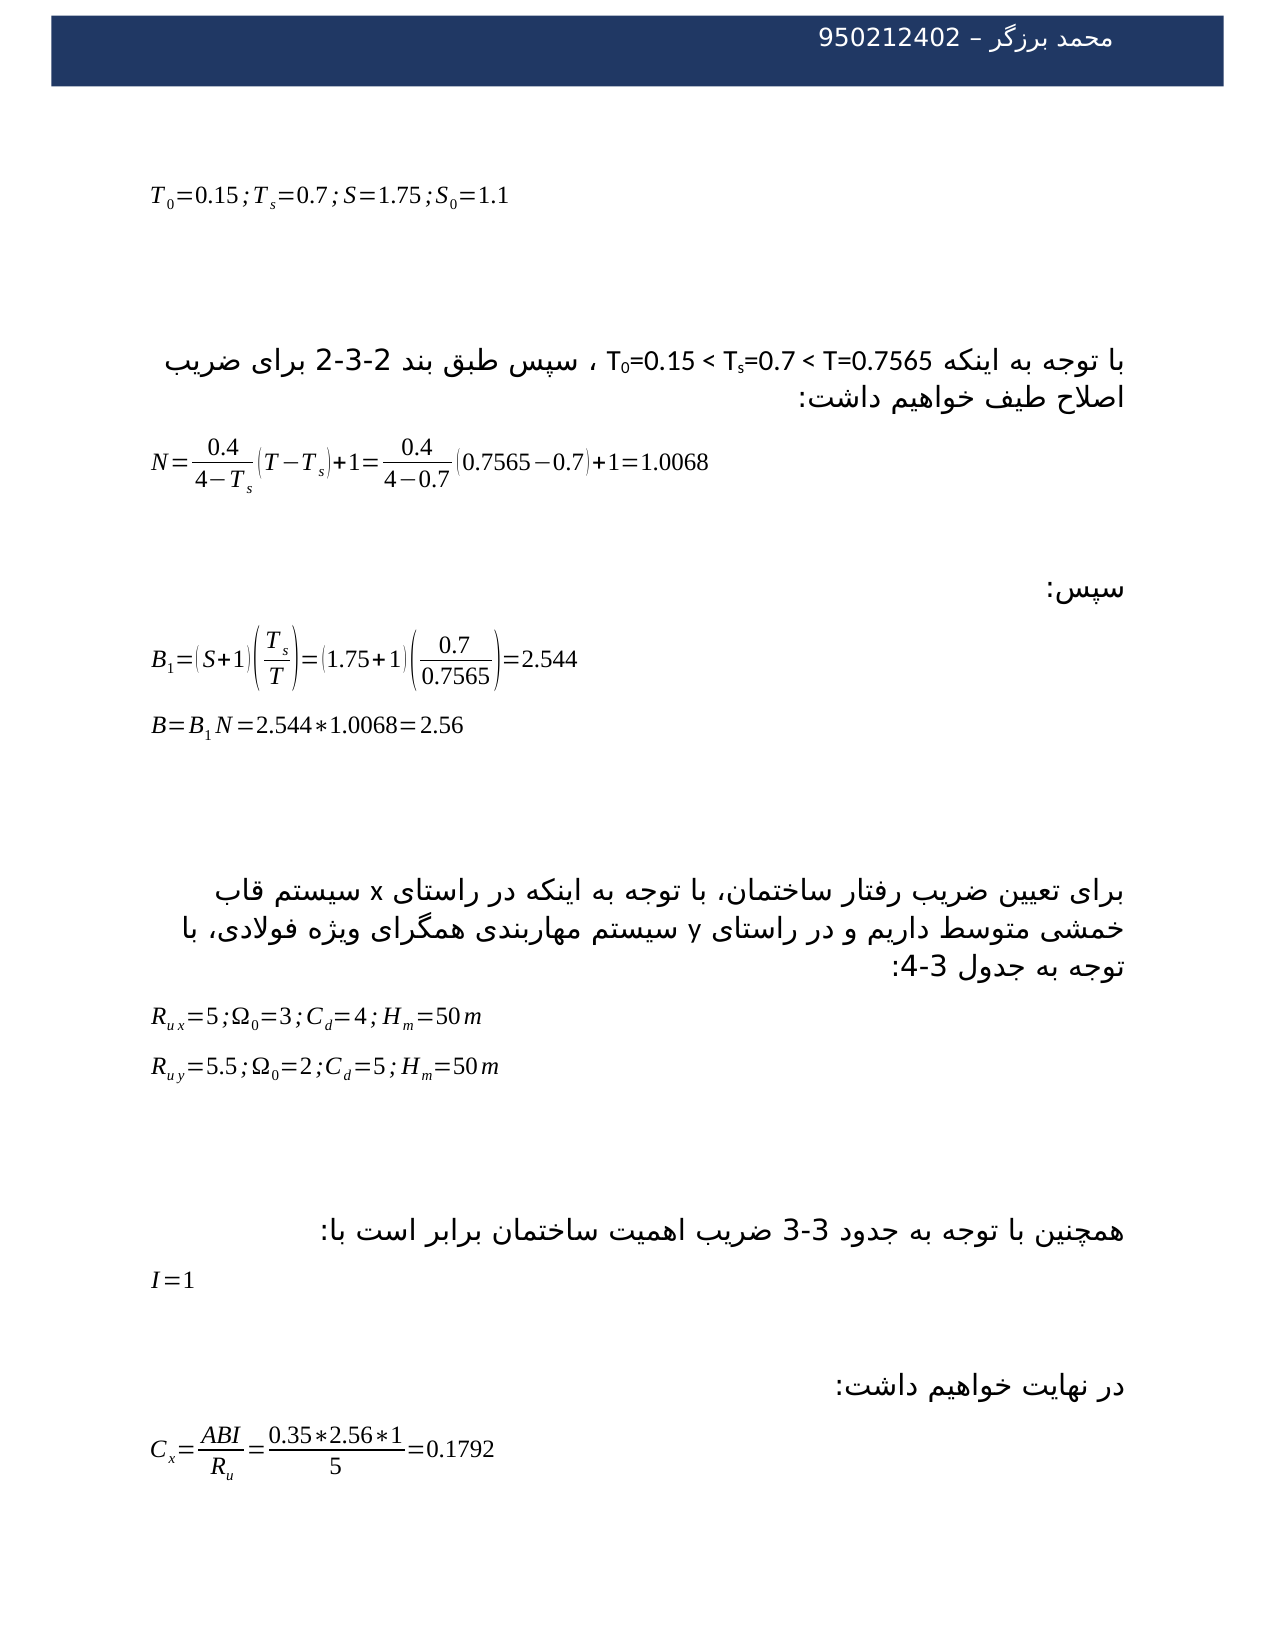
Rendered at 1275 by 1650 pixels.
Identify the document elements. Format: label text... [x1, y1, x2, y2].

text همچنین با توجه به جدود 3-3 ضریب اهمیت ساختمان برابر است با: [150, 1213, 1125, 1247]
text در نهایت خواهیم داشت: [150, 1368, 1125, 1402]
text سپس: [150, 571, 1125, 604]
text برای تعیین ضریب رفتار ساختمان، با توجه به اینکه در راستای x سیستم قاب خمشی متوسط داریم و در راستای y سیستم مهاربندی همگرای ویژه فولادی، با توجه به جدول 3-4: [150, 872, 1125, 983]
text با توجه به اینکه T0=0.15 < Ts=0.7 < T=0.7565 ، سپس طبق بند 2-3-2 برای ضریب اصلاح طیف خواهیم داشت: [150, 342, 1125, 414]
